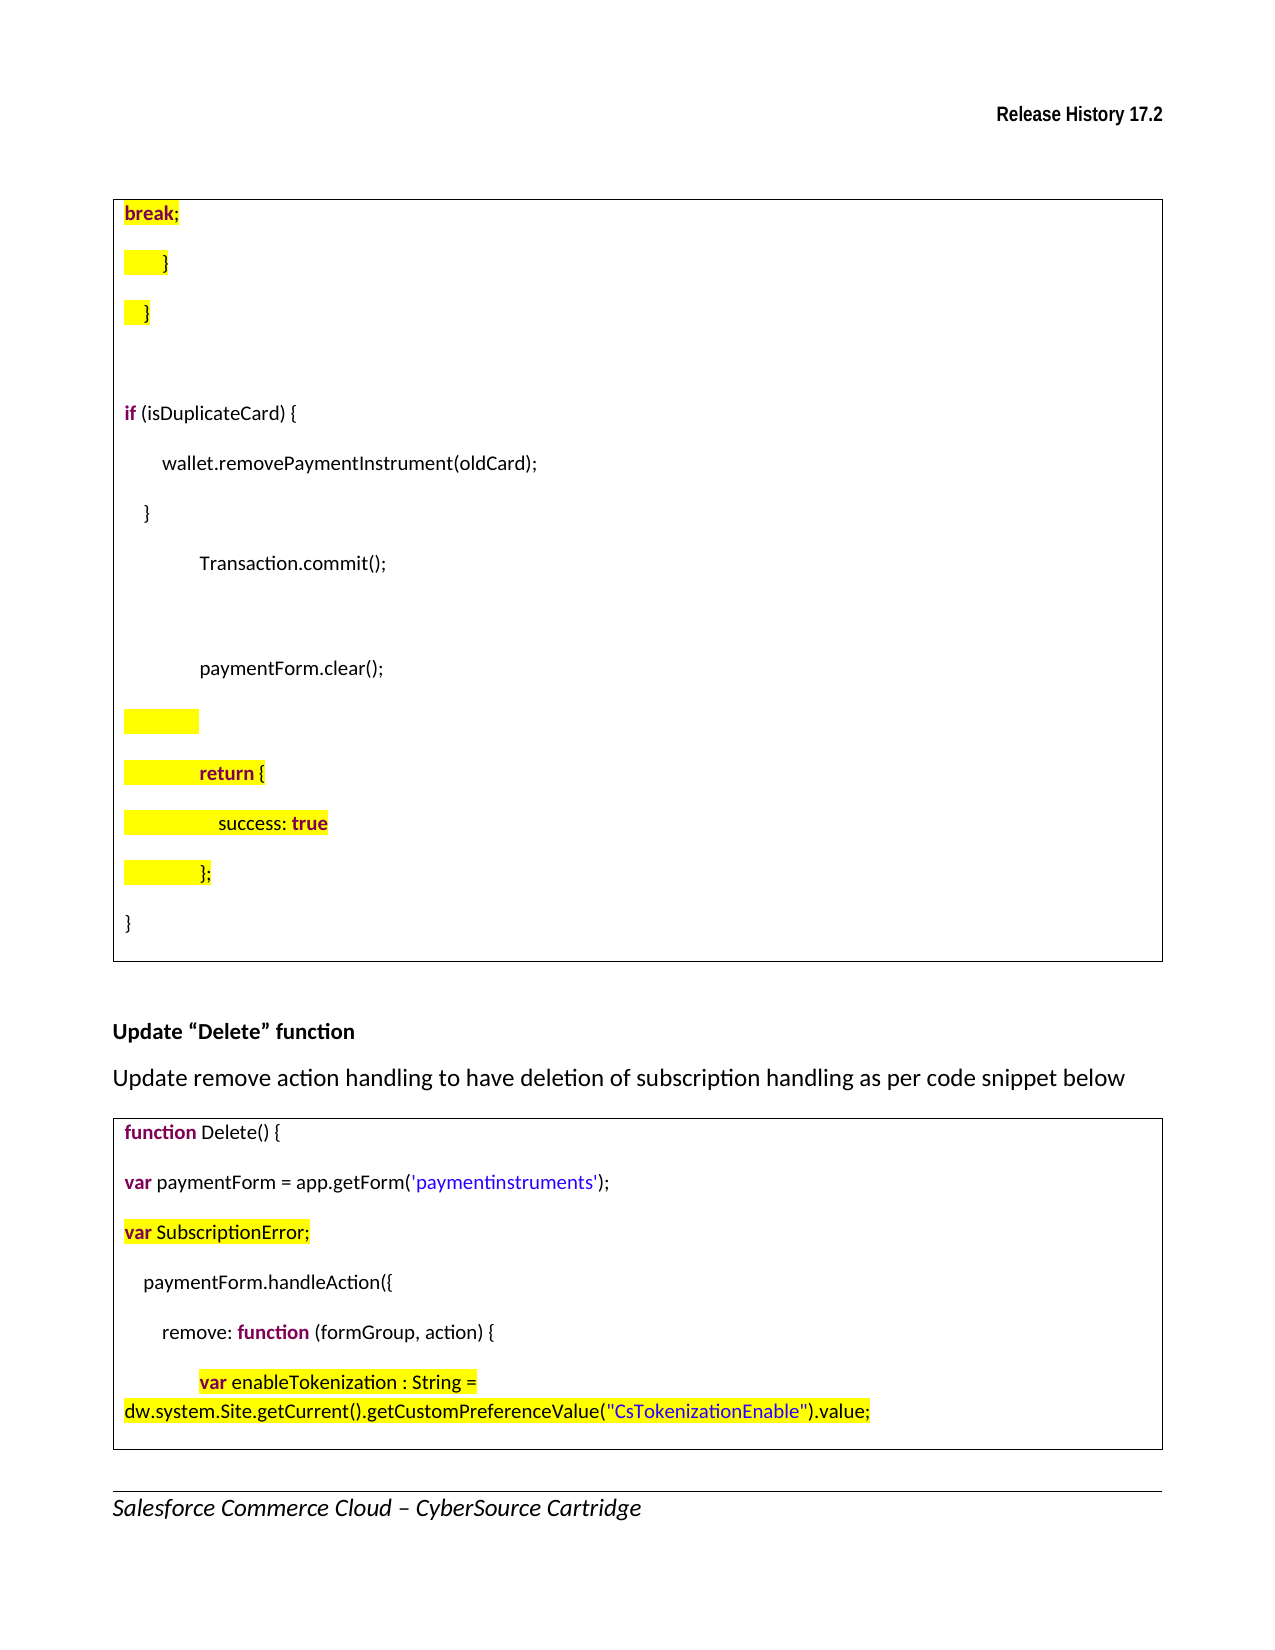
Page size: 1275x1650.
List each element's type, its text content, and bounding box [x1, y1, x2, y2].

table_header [114, 1119, 1162, 1449]
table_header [114, 200, 1162, 961]
text Update remove action handling to have deletion of subscription handling as per code snippet below [112, 1062, 1162, 1093]
subtitle Update “Delete” function [112, 1017, 1162, 1045]
